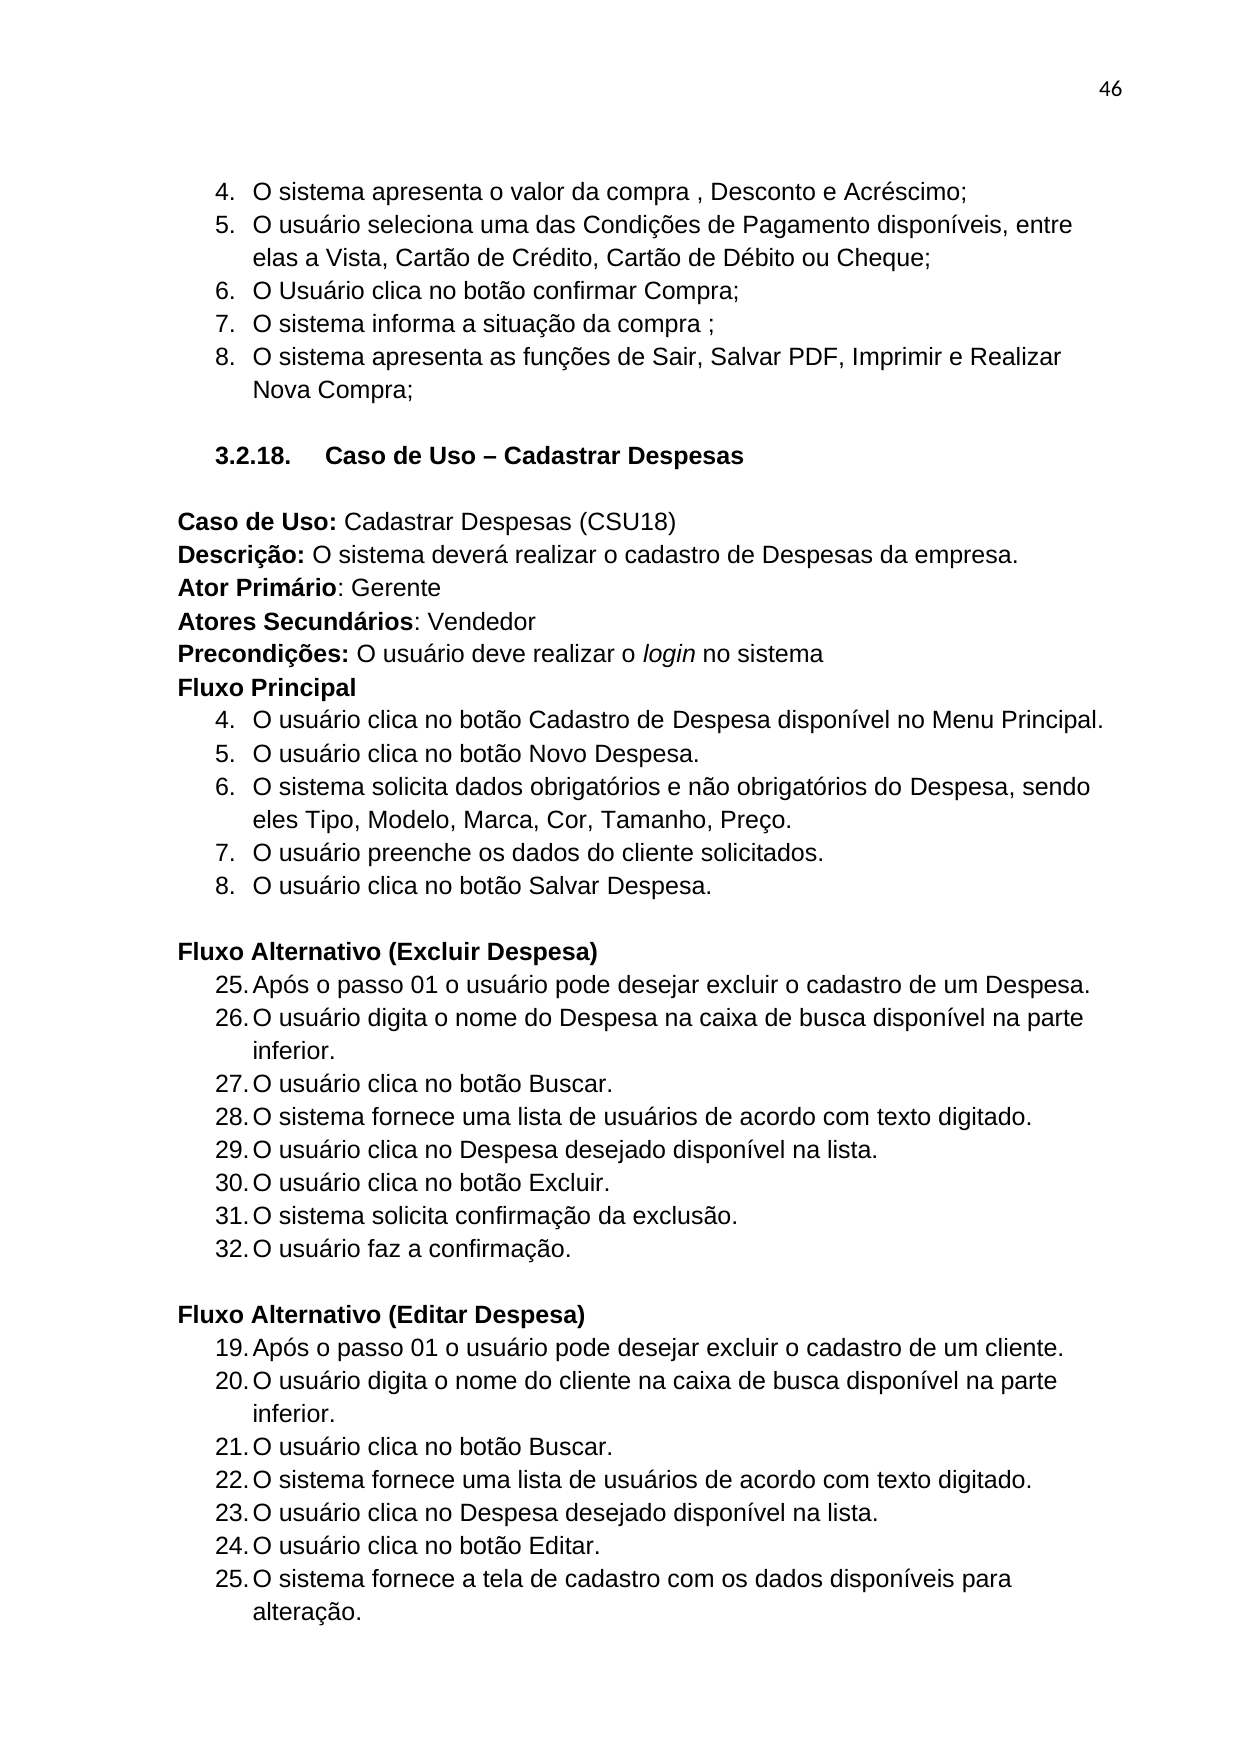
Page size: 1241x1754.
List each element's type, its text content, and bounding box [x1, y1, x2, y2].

list O usuário clica no Despesa desejado disponível na lista. [215, 1135, 1122, 1163]
list O sistema solicita dados obrigatórios e não obrigatórios do Despesa, sendo eles Tipo, Modelo, Marca, Cor, Tamanho, Preço. [215, 772, 1122, 833]
list O usuário digita o nome do cliente na caixa de busca disponível na parte inferior. [215, 1366, 1122, 1428]
list O usuário faz a confirmação. [215, 1234, 1122, 1263]
text Atores Secundários: Vendedor [177, 606, 1122, 635]
list O sistema solicita confirmação da exclusão. [215, 1201, 1122, 1229]
text Fluxo Principal [177, 672, 1122, 701]
text Fluxo Alternativo (Editar Despesa) [177, 1300, 1122, 1329]
list O usuário seleciona uma das Condições de Pagamento disponíveis, entre elas a Vista, Cartão de Crédito, Cartão de Débito ou Cheque; [215, 210, 1122, 272]
text Ator Primário: Gerente [177, 573, 1122, 602]
list O usuário clica no botão Salvar Despesa. [215, 871, 1122, 899]
list Após o passo 01 o usuário pode desejar excluir o cadastro de um Despesa. [215, 970, 1122, 998]
list Caso de Uso – Cadastrar Despesas [215, 441, 1122, 470]
list O usuário clica no botão Buscar. [215, 1069, 1122, 1097]
list O Usuário clica no botão confirmar Compra; [215, 276, 1122, 305]
list Após o passo 01 o usuário pode desejar excluir o cadastro de um cliente. [215, 1333, 1122, 1362]
text Caso de Uso: Cadastrar Despesas (CSU18) [177, 507, 1122, 536]
list O usuário clica no Despesa desejado disponível na lista. [215, 1498, 1122, 1527]
list O sistema fornece a tela de cadastro com os dados disponíveis para alteração. [215, 1564, 1122, 1626]
list O sistema apresenta as funções de Sair, Salvar PDF, Imprimir e Realizar Nova Compra; [215, 342, 1122, 404]
text Descrição: O sistema deverá realizar o cadastro de Despesas da empresa. [177, 540, 1122, 569]
list O usuário digita o nome do Despesa na caixa de busca disponível na parte inferior. [215, 1003, 1122, 1064]
list O usuário clica no botão Excluir. [215, 1168, 1122, 1197]
list O usuário clica no botão Editar. [215, 1531, 1122, 1560]
list O sistema apresenta o valor da compra , Desconto e Acréscimo; [215, 177, 1122, 206]
list O usuário clica no botão Novo Despesa. [215, 738, 1122, 767]
list O sistema informa a situação da compra ; [215, 309, 1122, 338]
list O sistema fornece uma lista de usuários de acordo com texto digitado. [215, 1465, 1122, 1494]
text Precondições: O usuário deve realizar o login no sistema [177, 639, 1122, 668]
list O sistema fornece uma lista de usuários de acordo com texto digitado. [215, 1102, 1122, 1131]
text Fluxo Alternativo (Excluir Despesa) [177, 937, 1122, 965]
list O usuário clica no botão Buscar. [215, 1432, 1122, 1461]
list O usuário preenche os dados do cliente solicitados. [215, 838, 1122, 866]
list O usuário clica no botão Cadastro de Despesa disponível no Menu Principal. [215, 706, 1122, 734]
